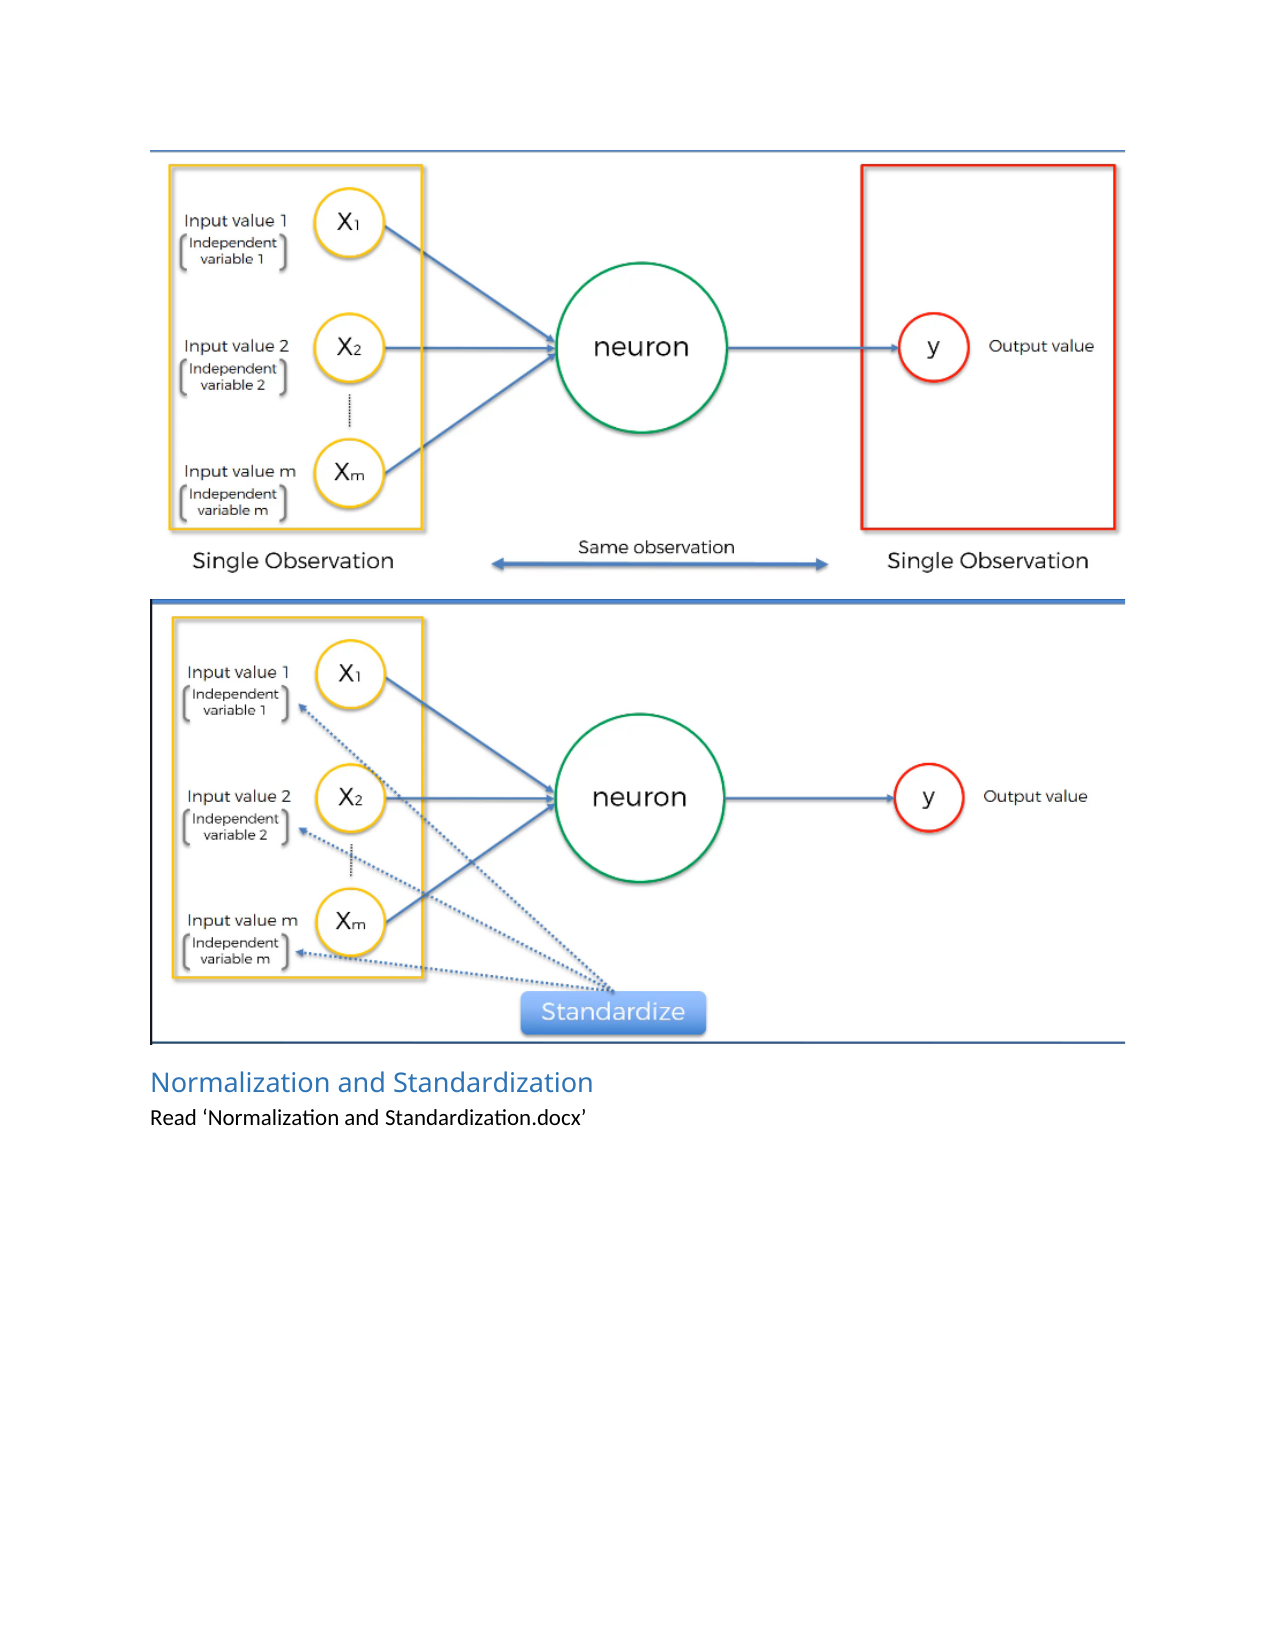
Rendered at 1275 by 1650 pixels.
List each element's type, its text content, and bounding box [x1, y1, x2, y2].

picture [150, 150, 1125, 581]
text Read ‘Normalization and Standardization.docx’ [150, 1103, 1125, 1131]
subtitle Normalization and Standardization [150, 1063, 1125, 1100]
picture [150, 599, 1125, 1045]
